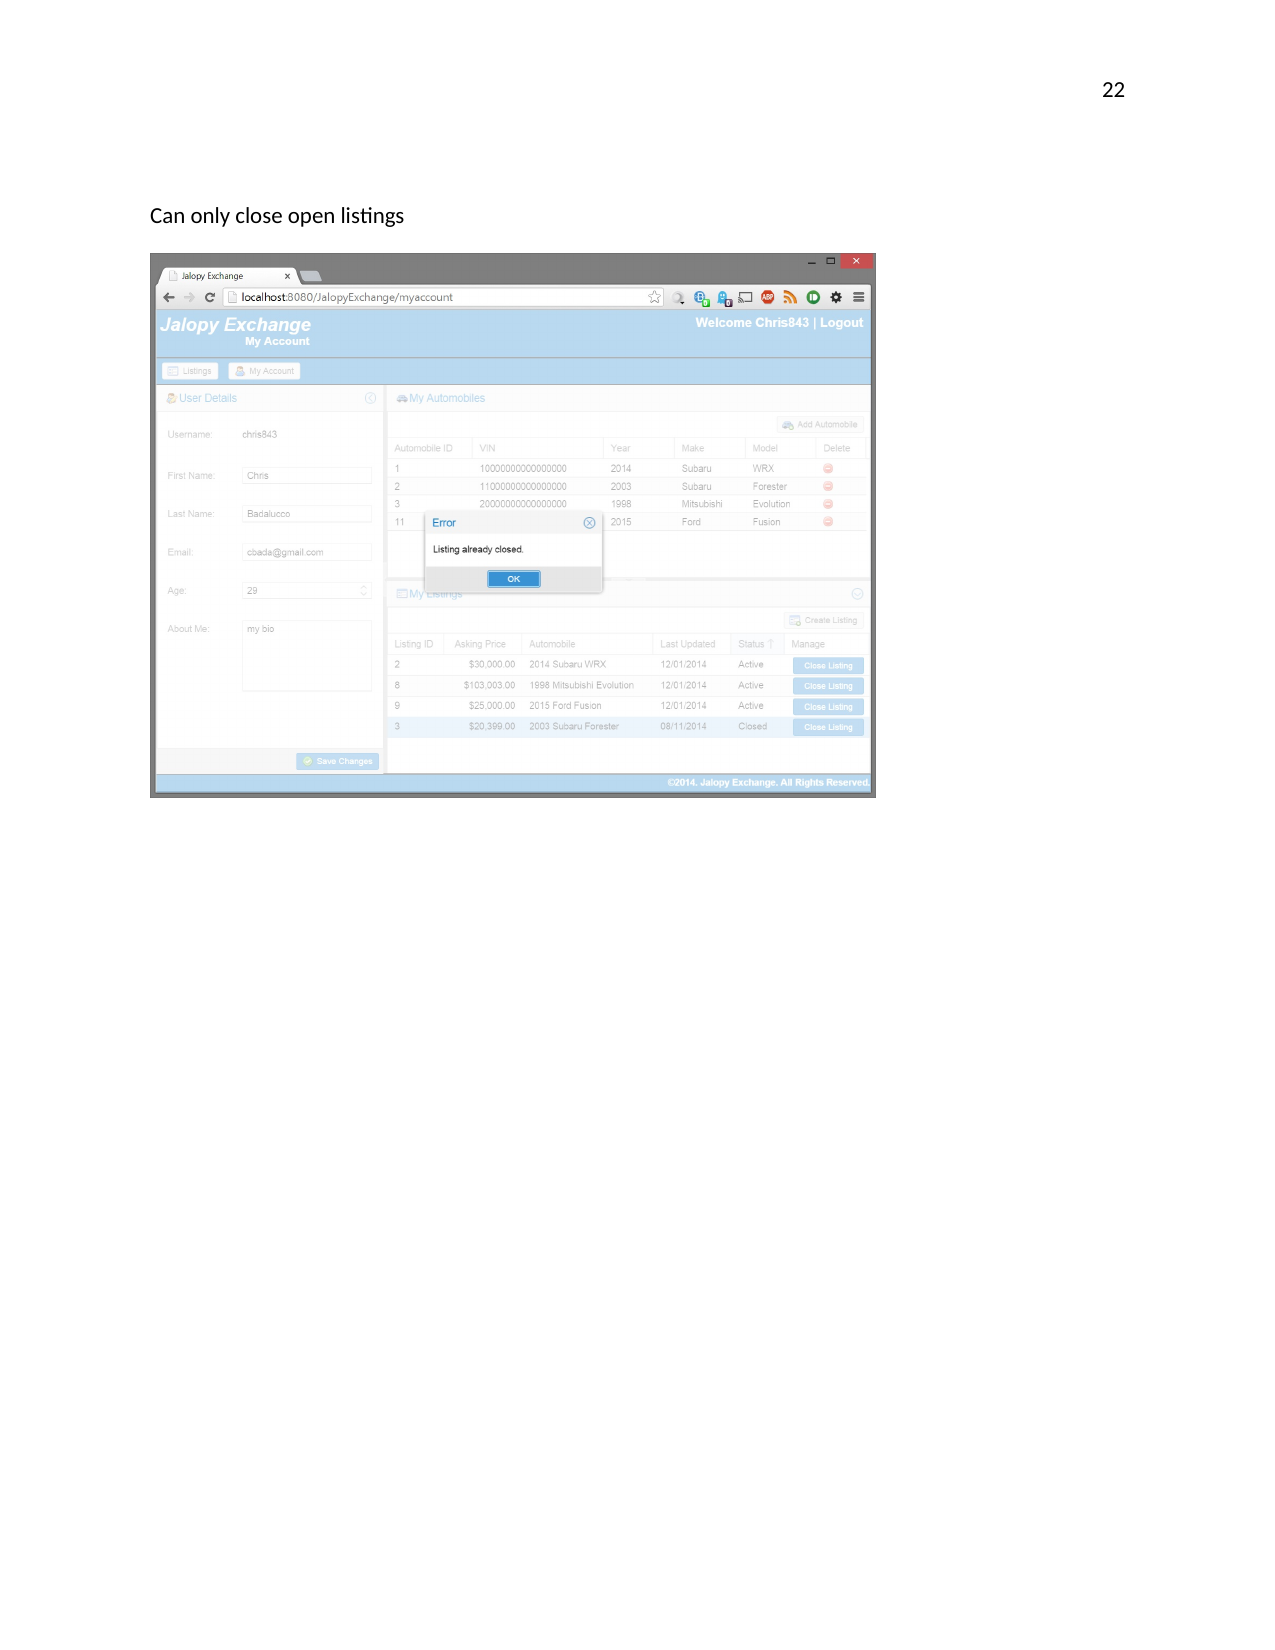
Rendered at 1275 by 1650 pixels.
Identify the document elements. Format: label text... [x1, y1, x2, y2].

picture [150, 253, 876, 798]
text Can only close open listings [150, 202, 1125, 230]
